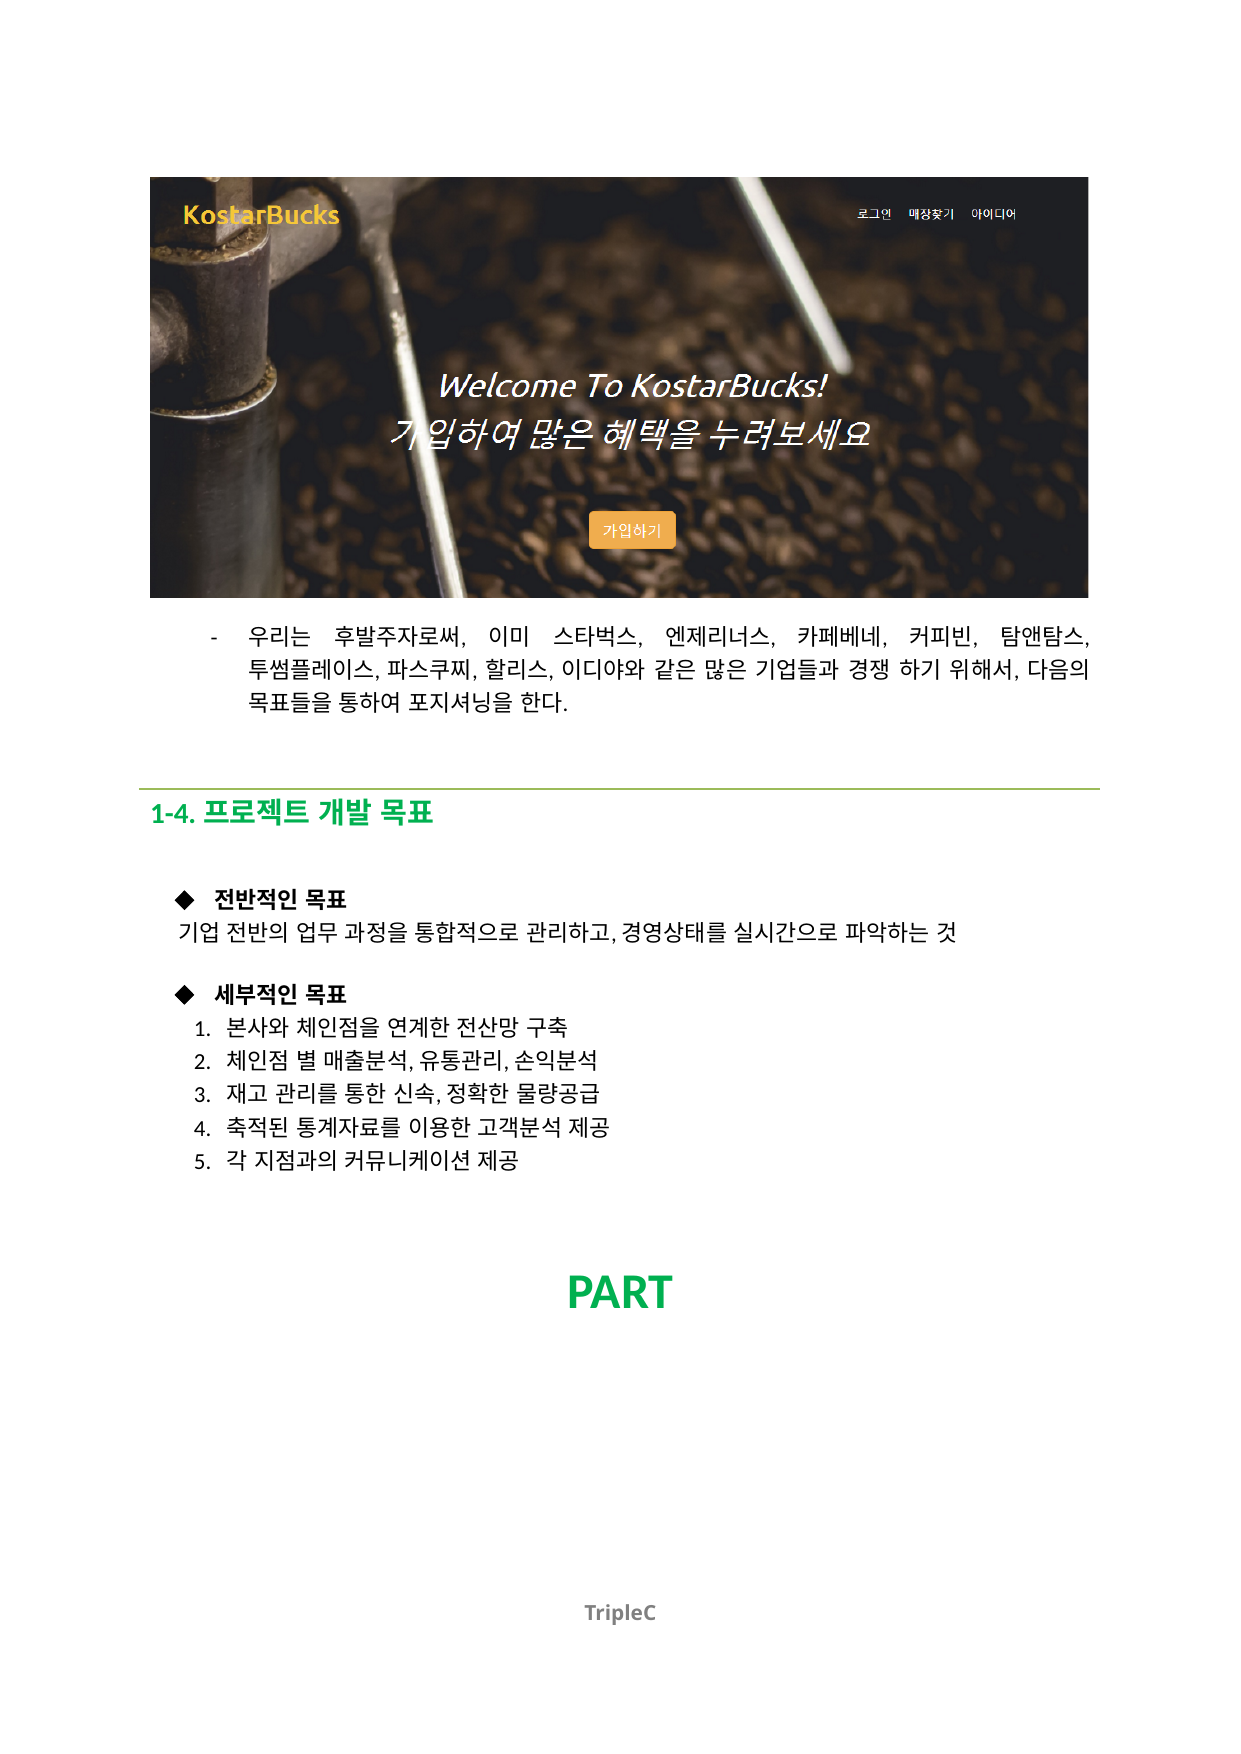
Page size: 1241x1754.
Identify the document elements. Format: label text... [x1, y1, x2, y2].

text 5. 각 지점과의 커뮤니케이션 제공 [171, 1143, 1090, 1176]
text 4. 축적된 통계자료를 이용한 고객분석 제공 [171, 1109, 1090, 1143]
list 세부적인 목표 [173, 976, 1090, 1010]
text 기업 전반의 업무 과정을 통합적으로 관리하고, 경영상태를 실시간으로 파악하는 것 [150, 915, 1090, 948]
text PART [150, 1260, 1090, 1321]
picture [150, 177, 1089, 598]
text 1. 본사와 체인점을 연계한 전산망 구축 [171, 1010, 1090, 1043]
list 전반적인 목표 [173, 882, 1090, 915]
text 3. 재고 관리를 통한 신속, 정확한 물량공급 [171, 1076, 1090, 1109]
table_header 1-4. 프로젝트 개발 목표 [139, 790, 1100, 832]
list 우리는 후발주자로써, 이미 스타벅스, 엔제리너스, 카페베네, 커피빈, 탐앤탐스, 투썸플레이스, 파스쿠찌, 할리스, 이디야와 같은 많은 기업들과 경쟁 하기 위해서, 다음의 목표들을 통하여 포지셔닝을 한다. [210, 618, 1090, 718]
text 2. 체인점 별 매출분석, 유통관리, 손익분석 [171, 1043, 1090, 1076]
